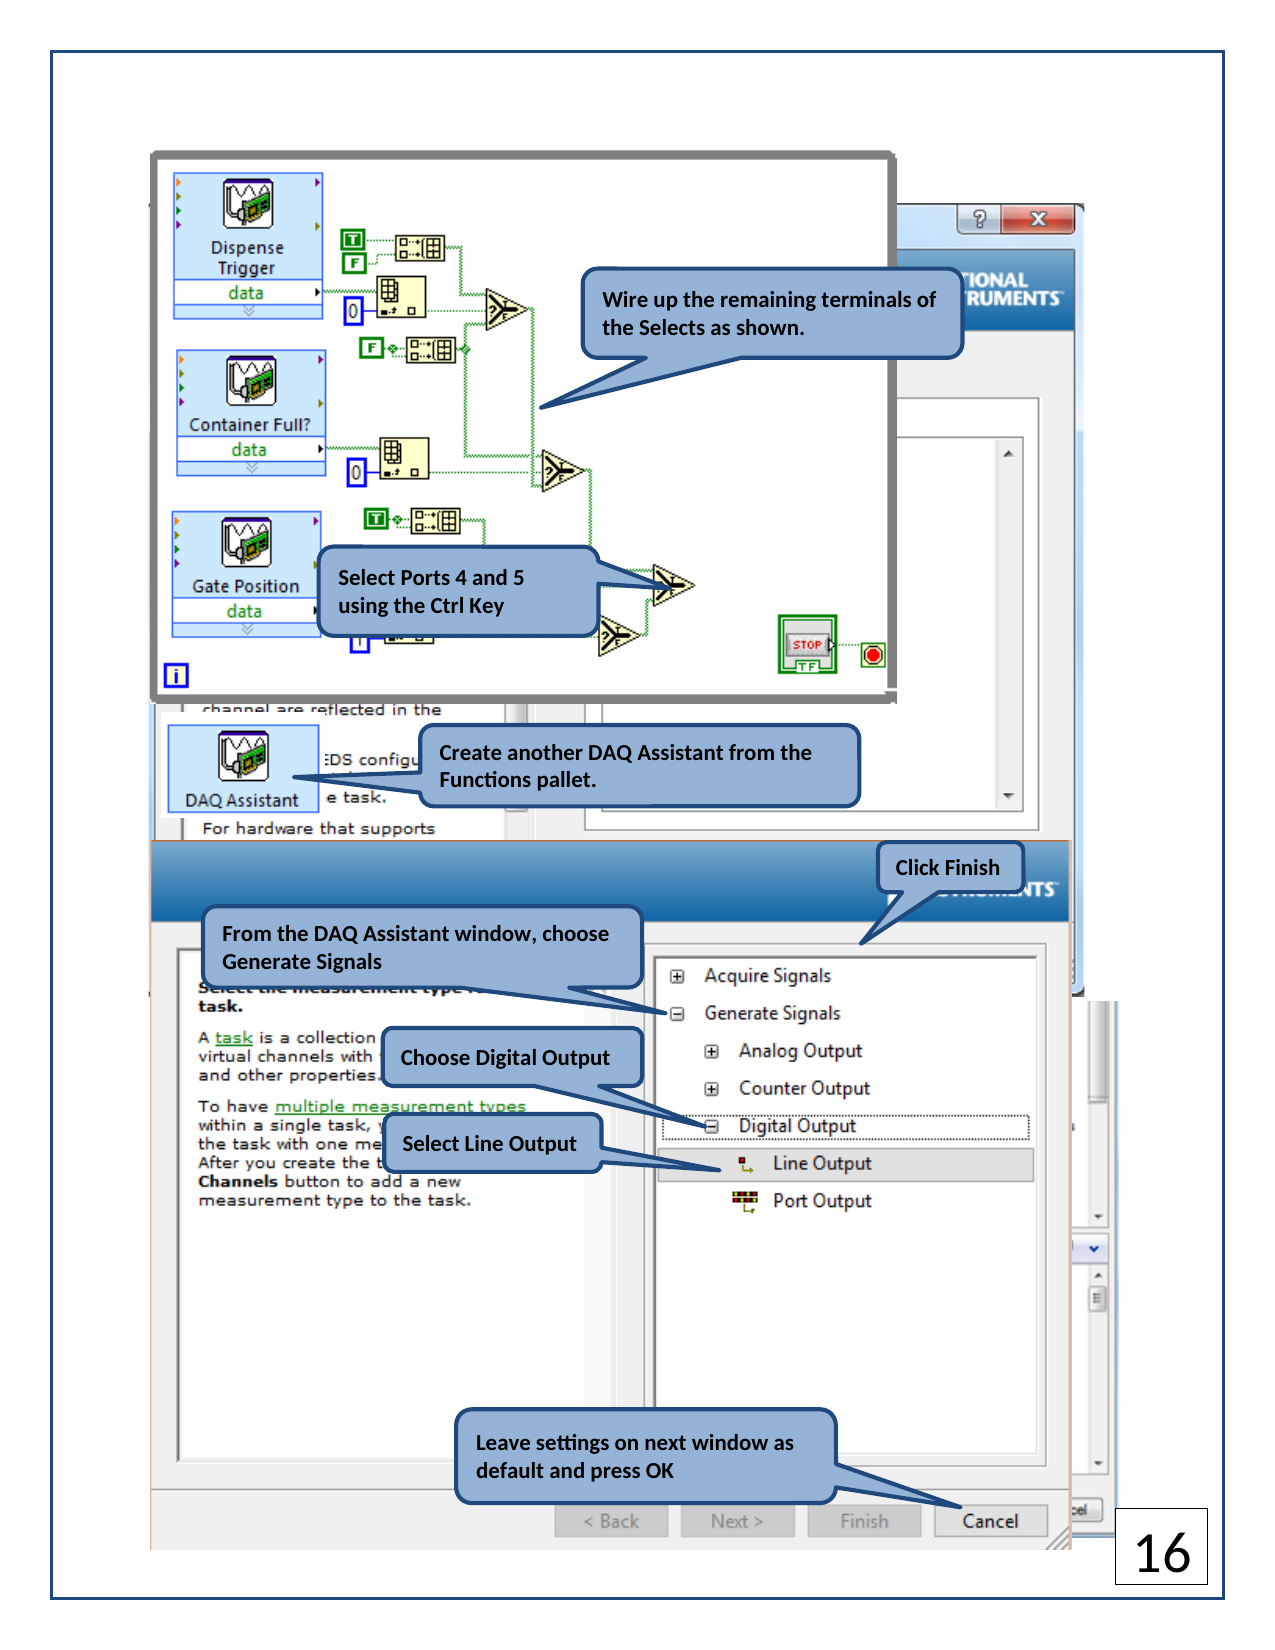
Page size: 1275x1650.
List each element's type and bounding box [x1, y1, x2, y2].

picture [148, 150, 1119, 1550]
